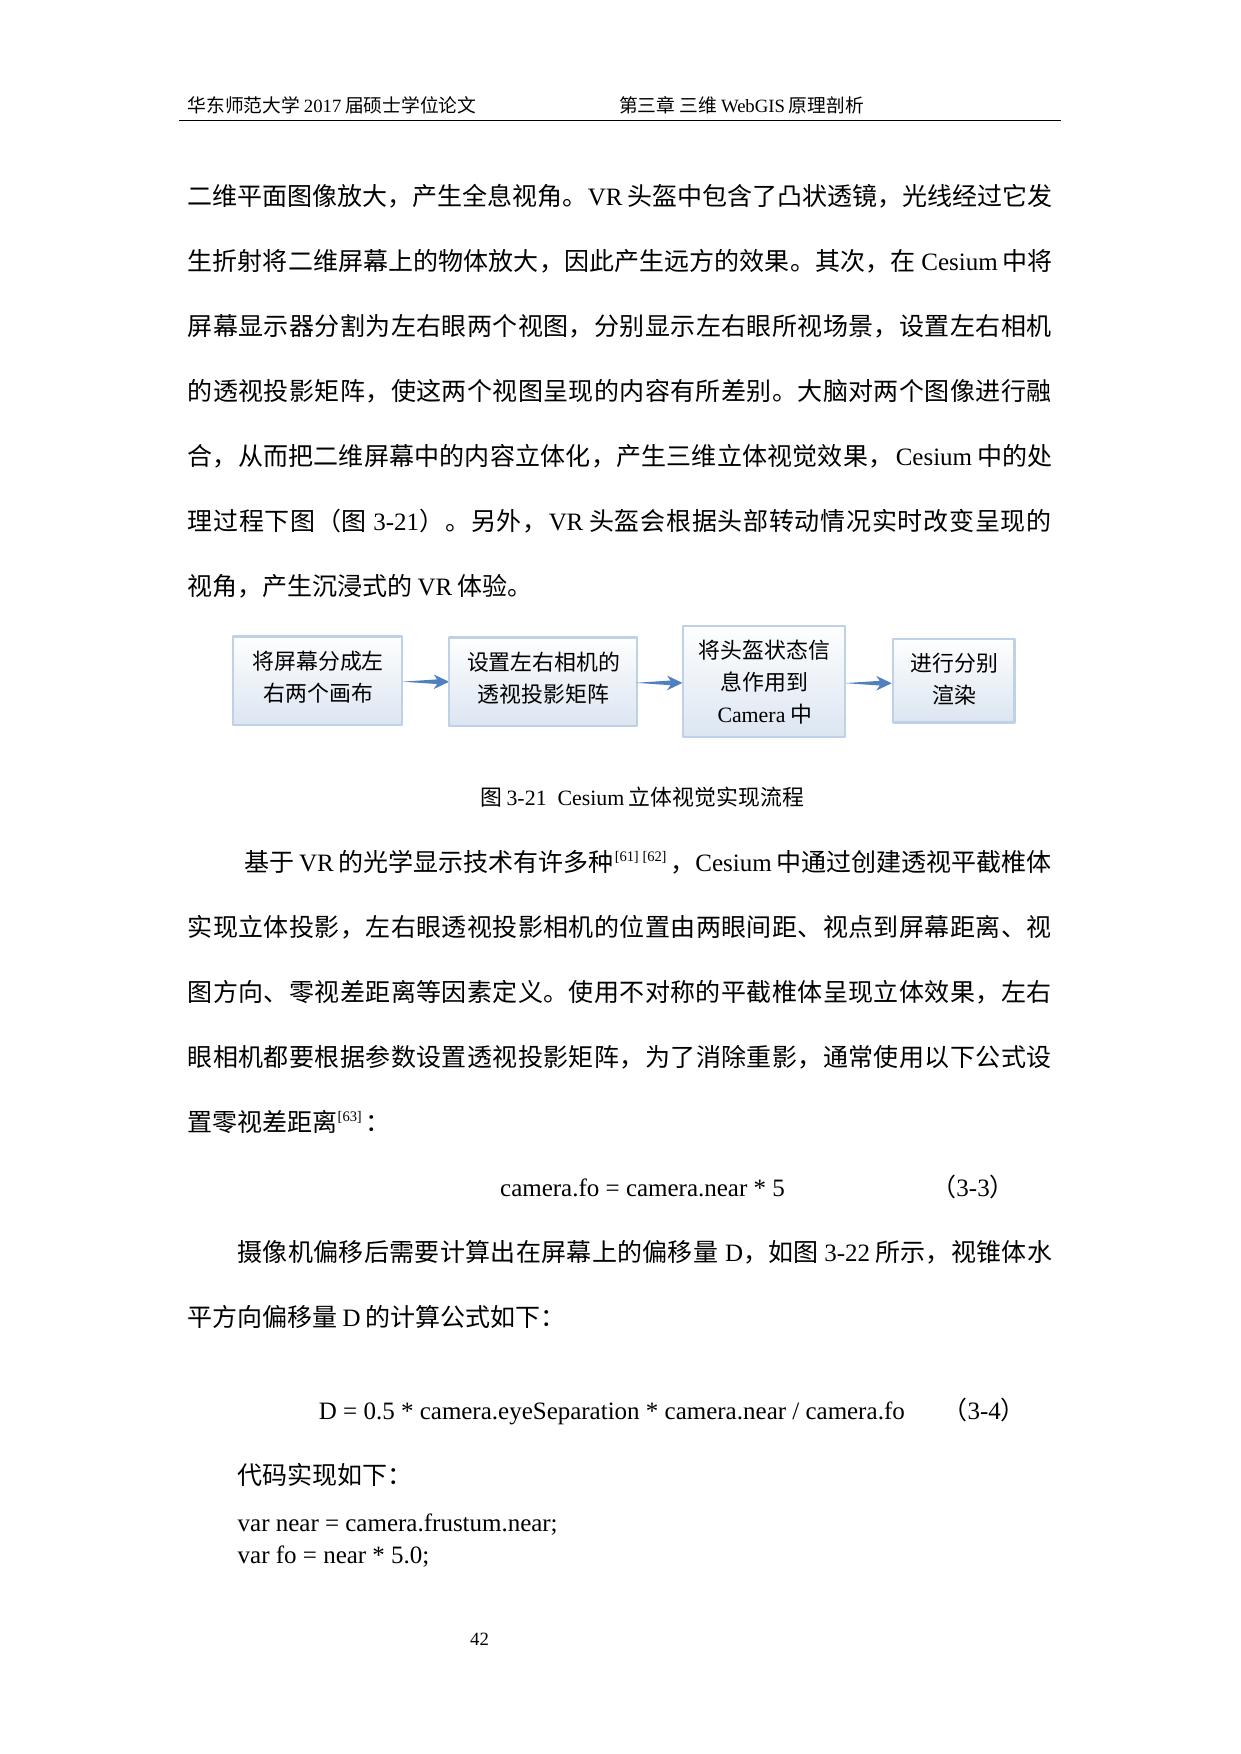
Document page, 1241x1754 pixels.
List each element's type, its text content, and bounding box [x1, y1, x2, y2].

text 图3-21 Cesium立体视觉实现流程 [231, 779, 1053, 812]
text D = 0.5 * camera.eyeSeparation * camera.near / camera.fo （3-4） [275, 1376, 1053, 1441]
text var near = camera.frustum.near; [187, 1506, 1053, 1538]
text camera.fo = camera.near * 5 （3-3） [450, 1153, 1053, 1218]
text var fo = near * 5.0; [187, 1538, 1053, 1571]
text 代码实现如下： [187, 1441, 1053, 1506]
text 摄像机偏移后需要计算出在屏幕上的偏移量D，如图3-22所示，视锥体水平方向偏移量D的计算公式如下： [187, 1218, 1053, 1348]
text 基于VR的光学显示技术有许多种[61-62]，Cesium中通过创建透视平截椎体实现立体投影，左右眼透视投影相机的位置由两眼间距、视点到屏幕距离、视图方向、零视差距离等因素定义。使用不对称的平截椎体呈现立体效果，左右眼相机都要根据参数设置透视投影矩阵，为了消除重影，通常使用以下公式设置零视差距离[63]： [187, 828, 1053, 1153]
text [187, 162, 1053, 617]
